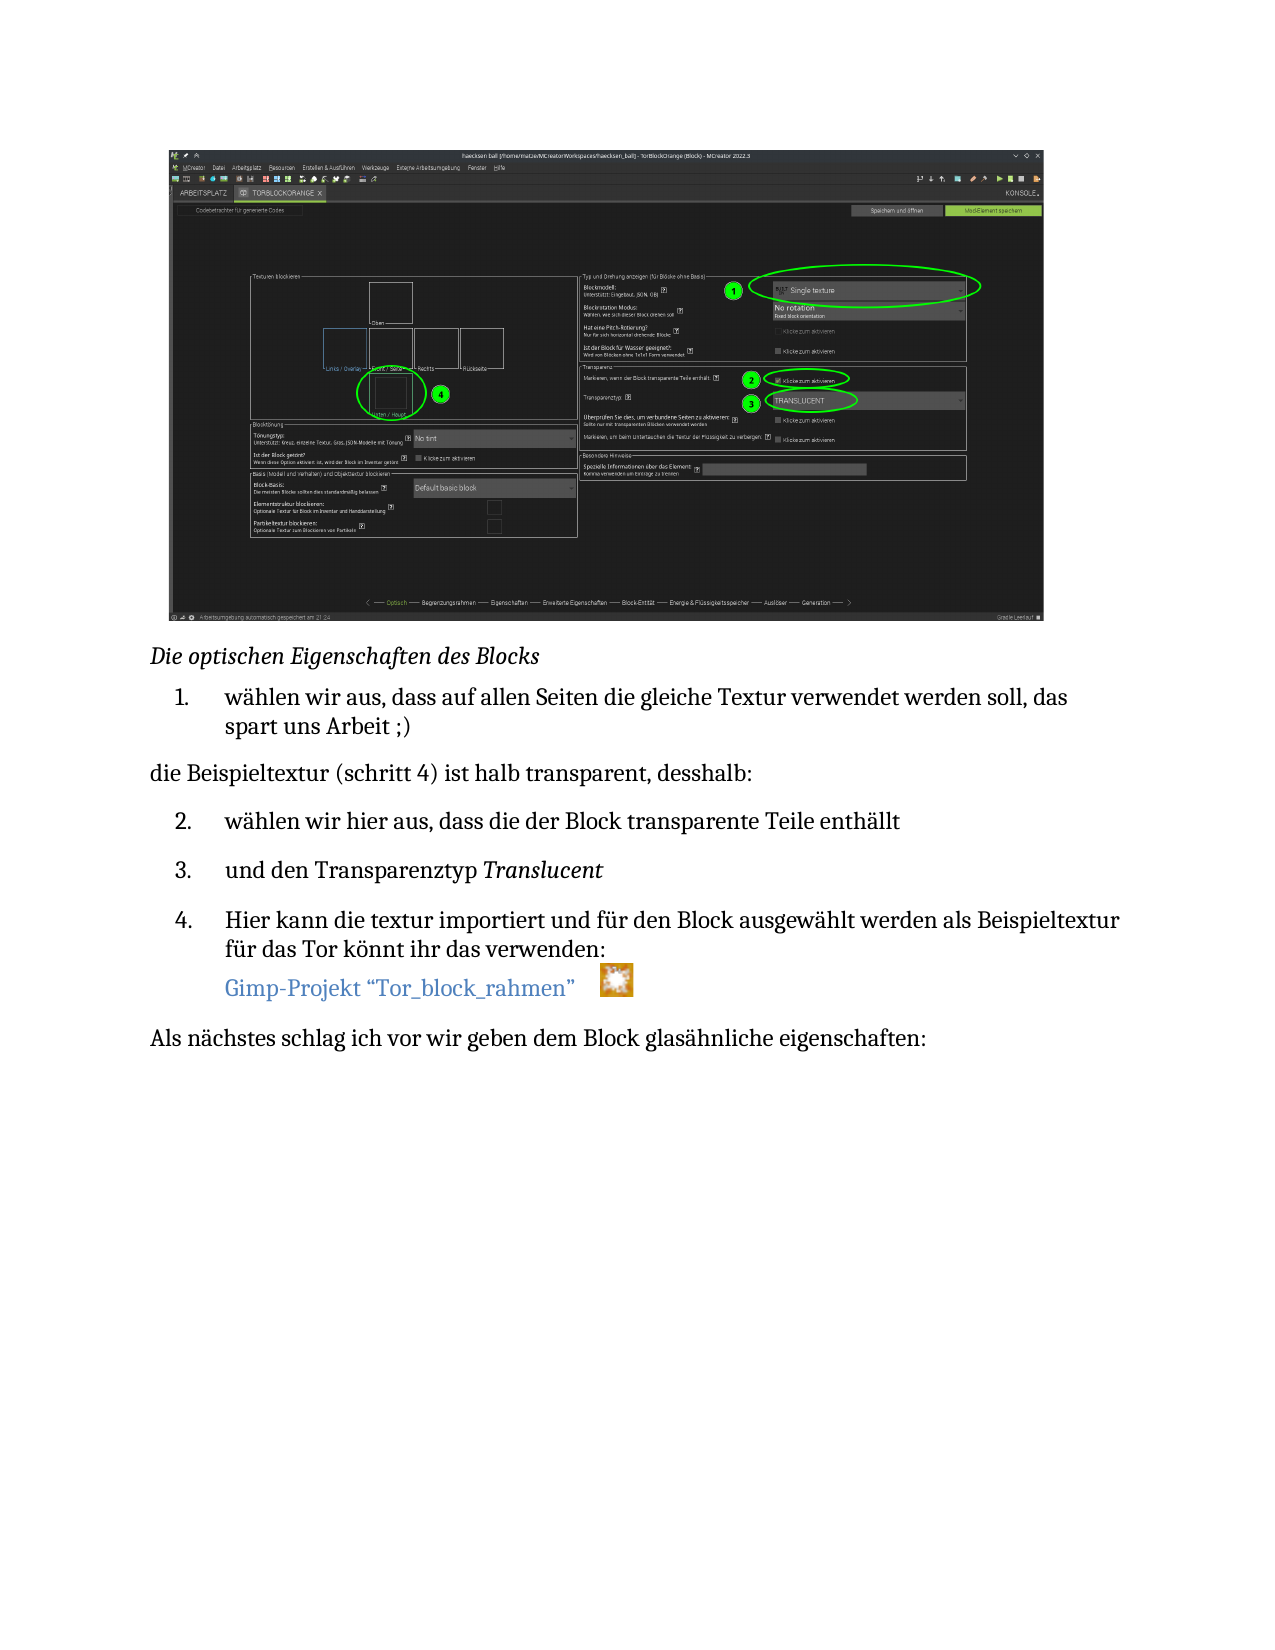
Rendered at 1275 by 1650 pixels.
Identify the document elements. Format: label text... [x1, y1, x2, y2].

text Als nächstes schlag ich vor wir geben dem Block glasähnliche eigenschaften: [150, 1024, 1125, 1052]
text Die optischen Eigenschaften des Blocks [150, 642, 1125, 670]
list wählen wir hier aus, dass die der Block transparente Teile enthällt [175, 807, 1125, 835]
text die Beispieltextur (schritt 4) ist halb transparent, desshalb: [150, 759, 1125, 788]
list wählen wir aus, dass auf allen Seiten die gleiche Textur verwendet werden soll, das spart uns Arbeit ;) [175, 683, 1125, 740]
picture [168, 150, 1044, 621]
list und den Transparenztyp Translucent [175, 856, 1125, 885]
list Hier kann die textur importiert und für den Block ausgewählt werden als Beispieltextur für das Tor könnt ihr das verwenden: Gimp-Projekt “Tor_block_rahmen” [175, 906, 1125, 1003]
picture [600, 963, 634, 997]
